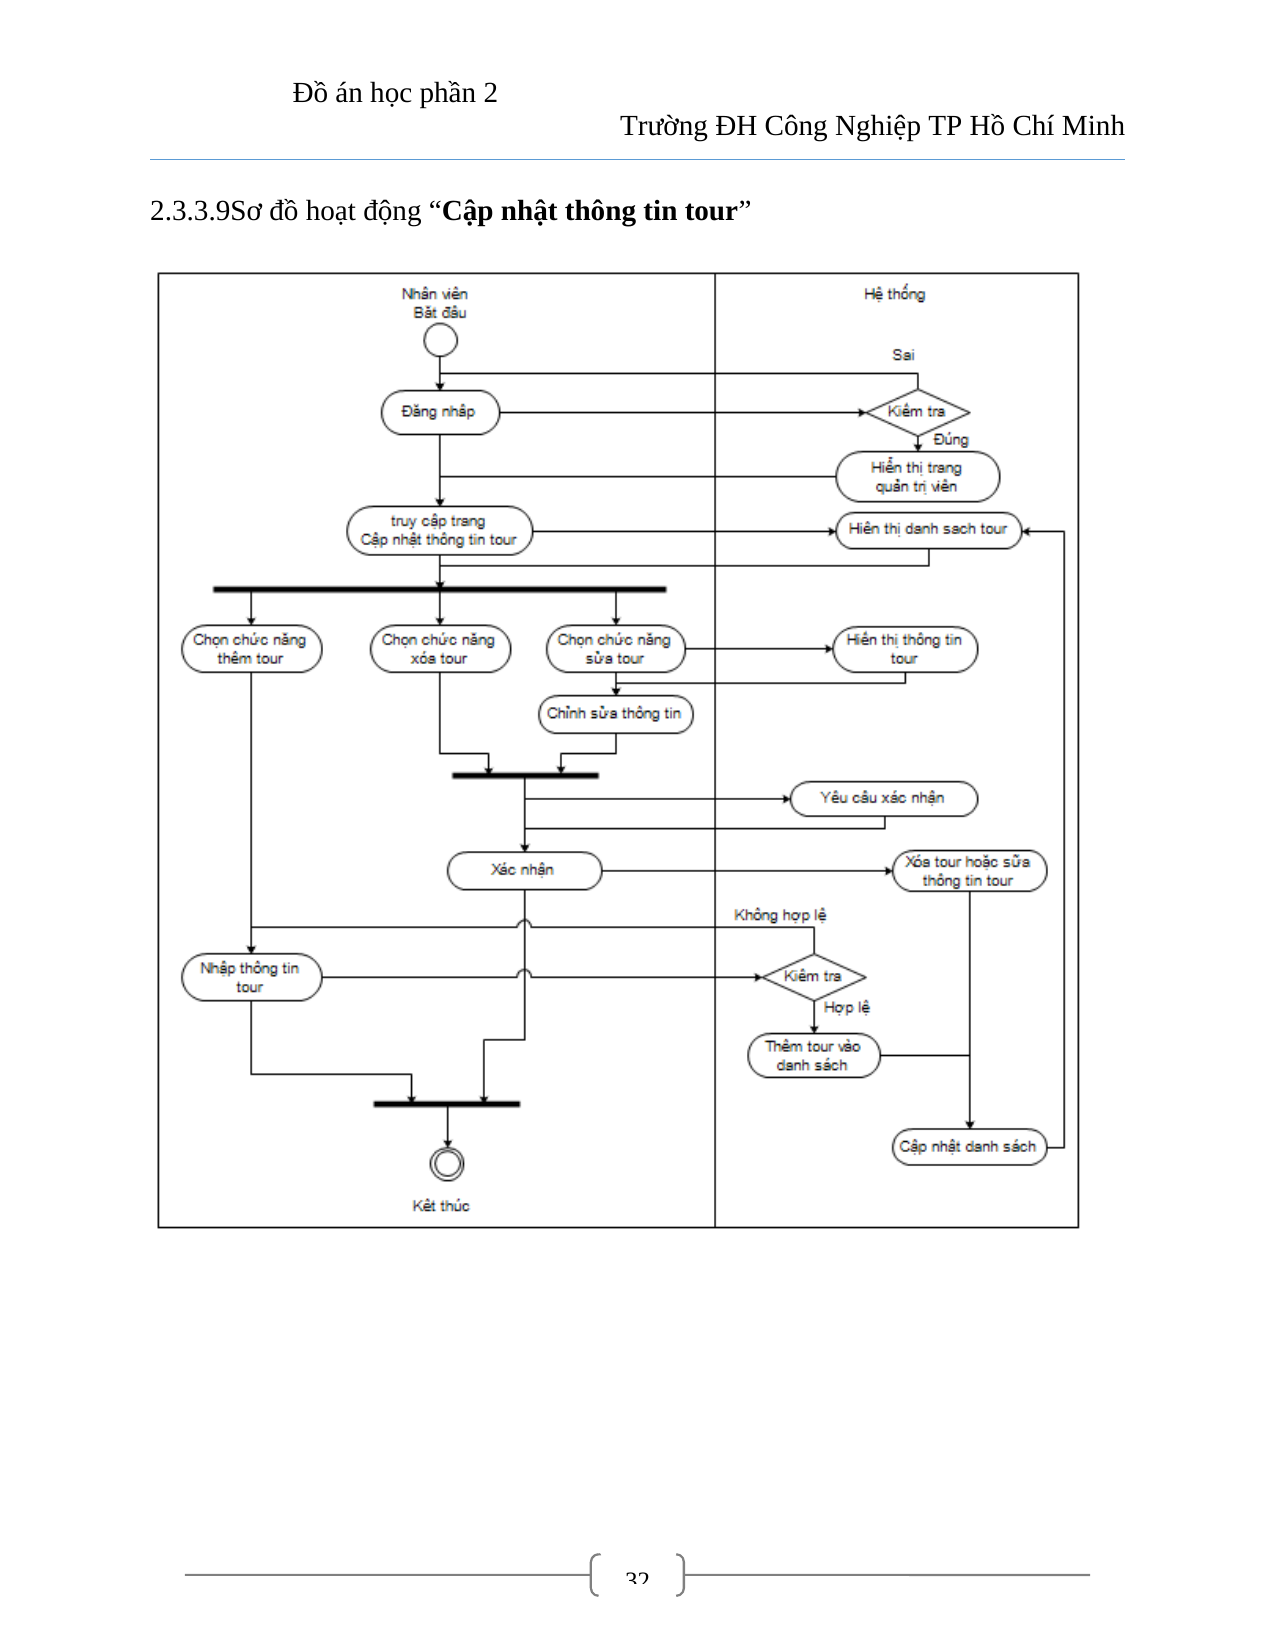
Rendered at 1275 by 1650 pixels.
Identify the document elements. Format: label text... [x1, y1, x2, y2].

subtitle 2.3.3.9Sơ đồ hoạt động “Cập nhật thông tin tour” [150, 193, 1125, 227]
picture [150, 265, 1092, 1238]
